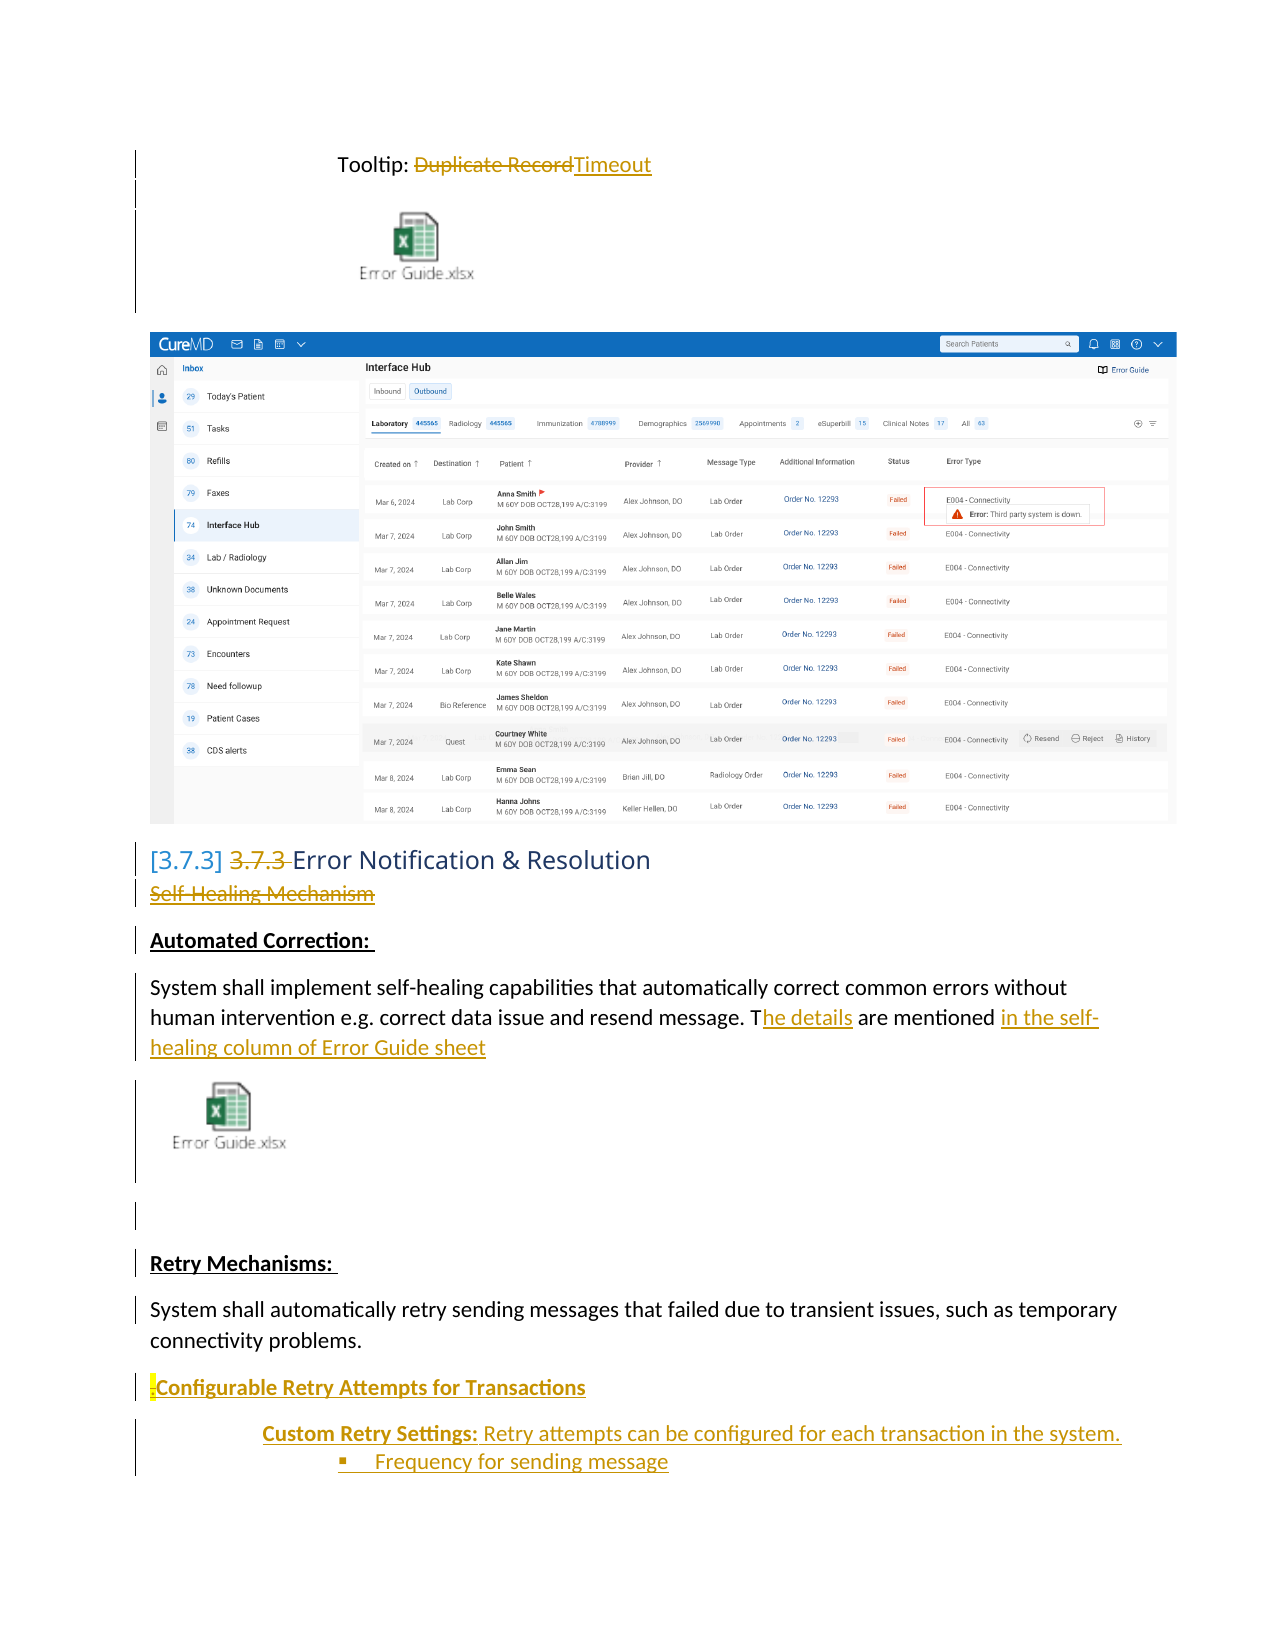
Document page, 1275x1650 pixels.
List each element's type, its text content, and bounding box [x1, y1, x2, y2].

text Retry Mechanisms: [150, 1249, 1125, 1277]
subtitle Error Notification & Resolution [150, 842, 1125, 876]
text Automated Correction: [150, 926, 1125, 954]
picture [150, 332, 1177, 824]
text System shall implement self-healing capabilities that automatically correct common errors without human intervention e.g. correct data issue and resend message. T are mentioned [150, 973, 1125, 1061]
list Tooltip: [337, 150, 1125, 178]
text System shall automatically retry sending messages that failed due to transient issues, such as temporary connectivity problems. [150, 1296, 1125, 1354]
